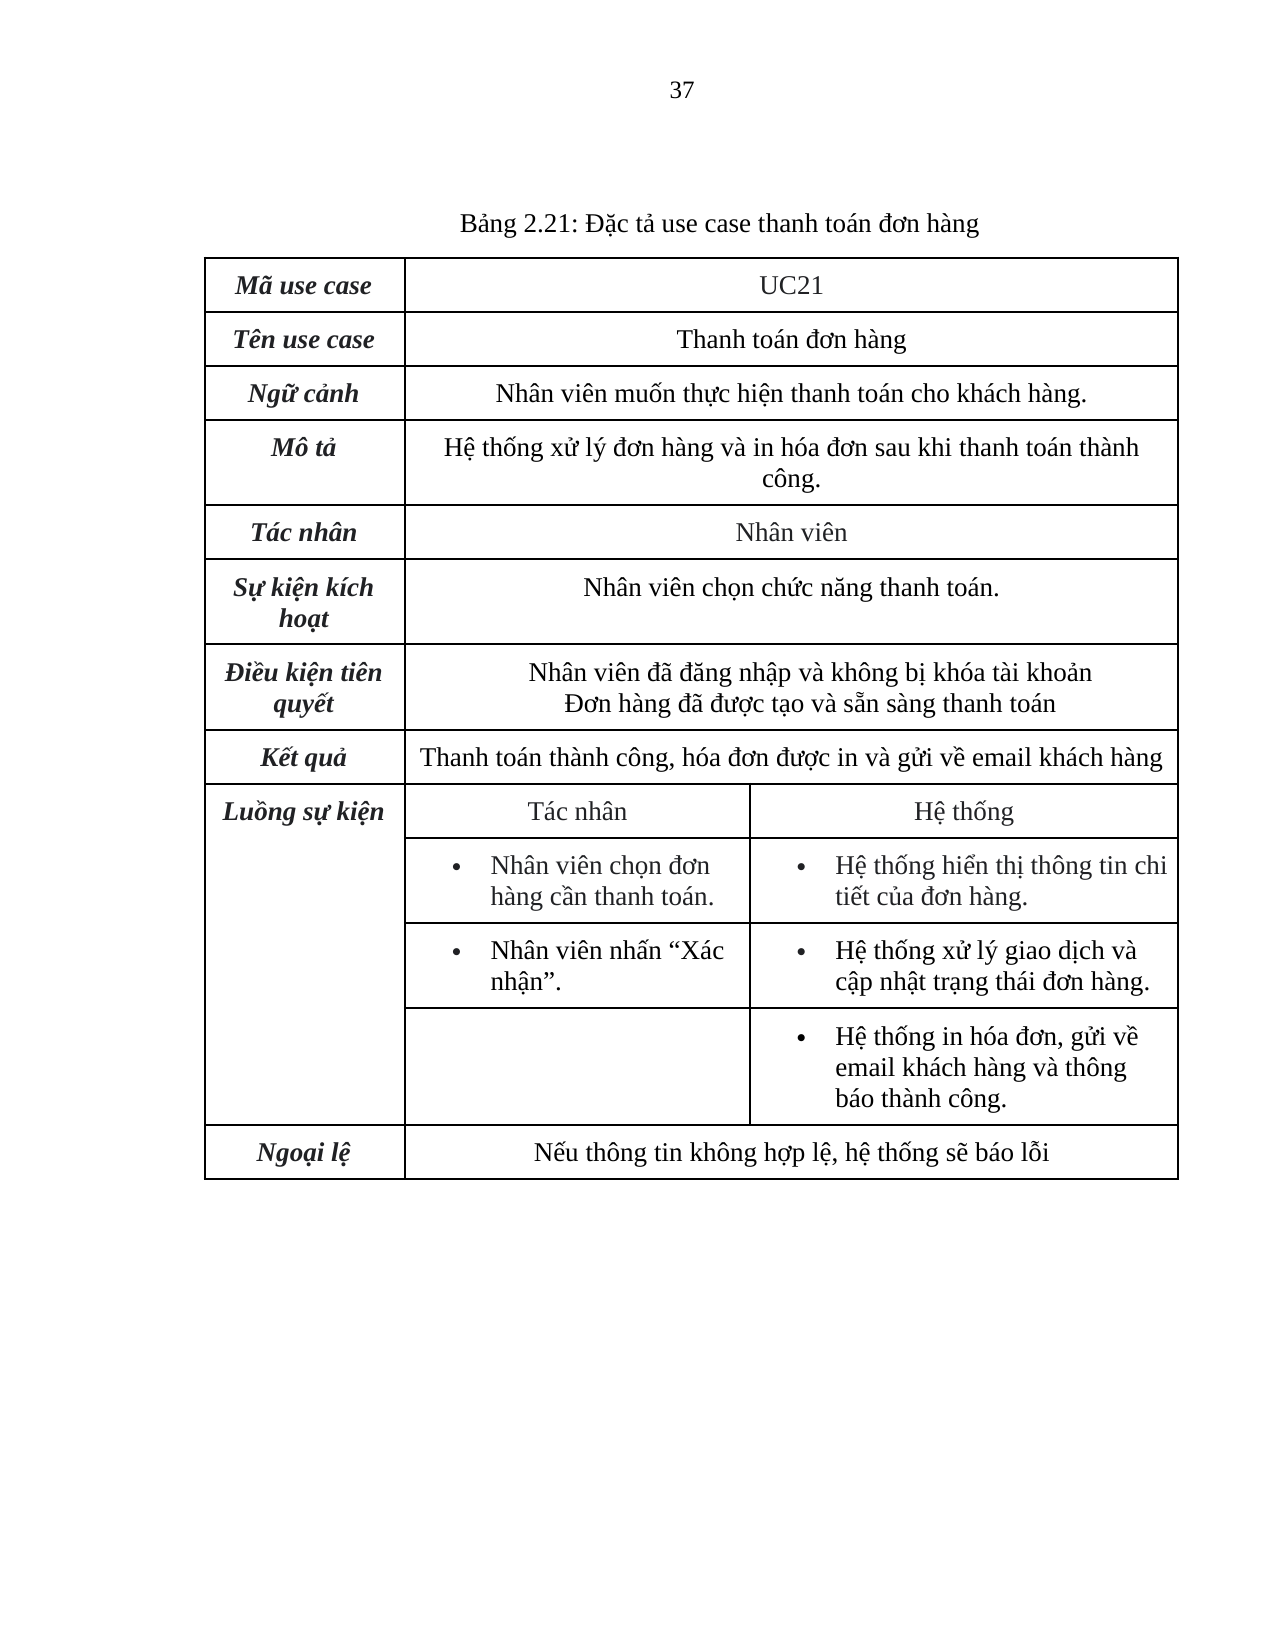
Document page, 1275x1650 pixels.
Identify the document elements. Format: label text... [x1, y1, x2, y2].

text Bảng 2.21: Đặc tả use case thanh toán đơn hàng [207, 207, 1157, 238]
table_cell Tác nhân [406, 785, 749, 837]
table_cell Thanh toán đơn hàng [406, 313, 1177, 365]
table_cell Nhân viên nhấn “Xác nhận”. [406, 924, 749, 1007]
table_cell Kết quả [206, 731, 404, 783]
table_cell Nếu thông tin không hợp lệ, hệ thống sẽ báo lỗi [406, 1126, 1177, 1177]
table_cell Nhân viên chọn chức năng thanh toán. [406, 560, 1177, 643]
table_cell Nhân viên đã đăng nhập và không bị khóa tài khoản Đơn hàng đã được tạo và sẵn sàng thanh toán [406, 645, 1177, 728]
table_cell Hệ thống hiển thị thông tin chi tiết của đơn hàng. [751, 839, 1177, 922]
table_cell Tác nhân [206, 506, 404, 558]
table_cell Hệ thống [751, 785, 1177, 837]
table_cell [406, 1009, 749, 1123]
table_cell Tên use case [206, 313, 404, 365]
table_cell Hệ thống xử lý giao dịch và cập nhật trạng thái đơn hàng. [751, 924, 1177, 1007]
table_cell Ngữ cảnh [206, 367, 404, 419]
table_cell Nhân viên [406, 506, 1177, 558]
table_cell Ngoại lệ [206, 1126, 404, 1177]
table_cell Mô tả [206, 421, 404, 504]
table_cell Thanh toán thành công, hóa đơn được in và gửi về email khách hàng [406, 731, 1177, 783]
table_cell Điều kiện tiên quyết [206, 645, 404, 728]
table_cell Nhân viên chọn đơn hàng cần thanh toán. [406, 839, 749, 922]
table_header Mã use case [206, 259, 404, 311]
table_cell Hệ thống xử lý đơn hàng và in hóa đơn sau khi thanh toán thành công. [406, 421, 1177, 504]
table_header UC21 [406, 259, 1177, 311]
table_cell Luồng sự kiện [206, 785, 404, 1123]
table_cell Sự kiện kích hoạt [206, 560, 404, 643]
table_cell Hệ thống in hóa đơn, gửi về email khách hàng và thông báo thành công. [751, 1009, 1177, 1123]
table_cell Nhân viên muốn thực hiện thanh toán cho khách hàng. [406, 367, 1177, 419]
